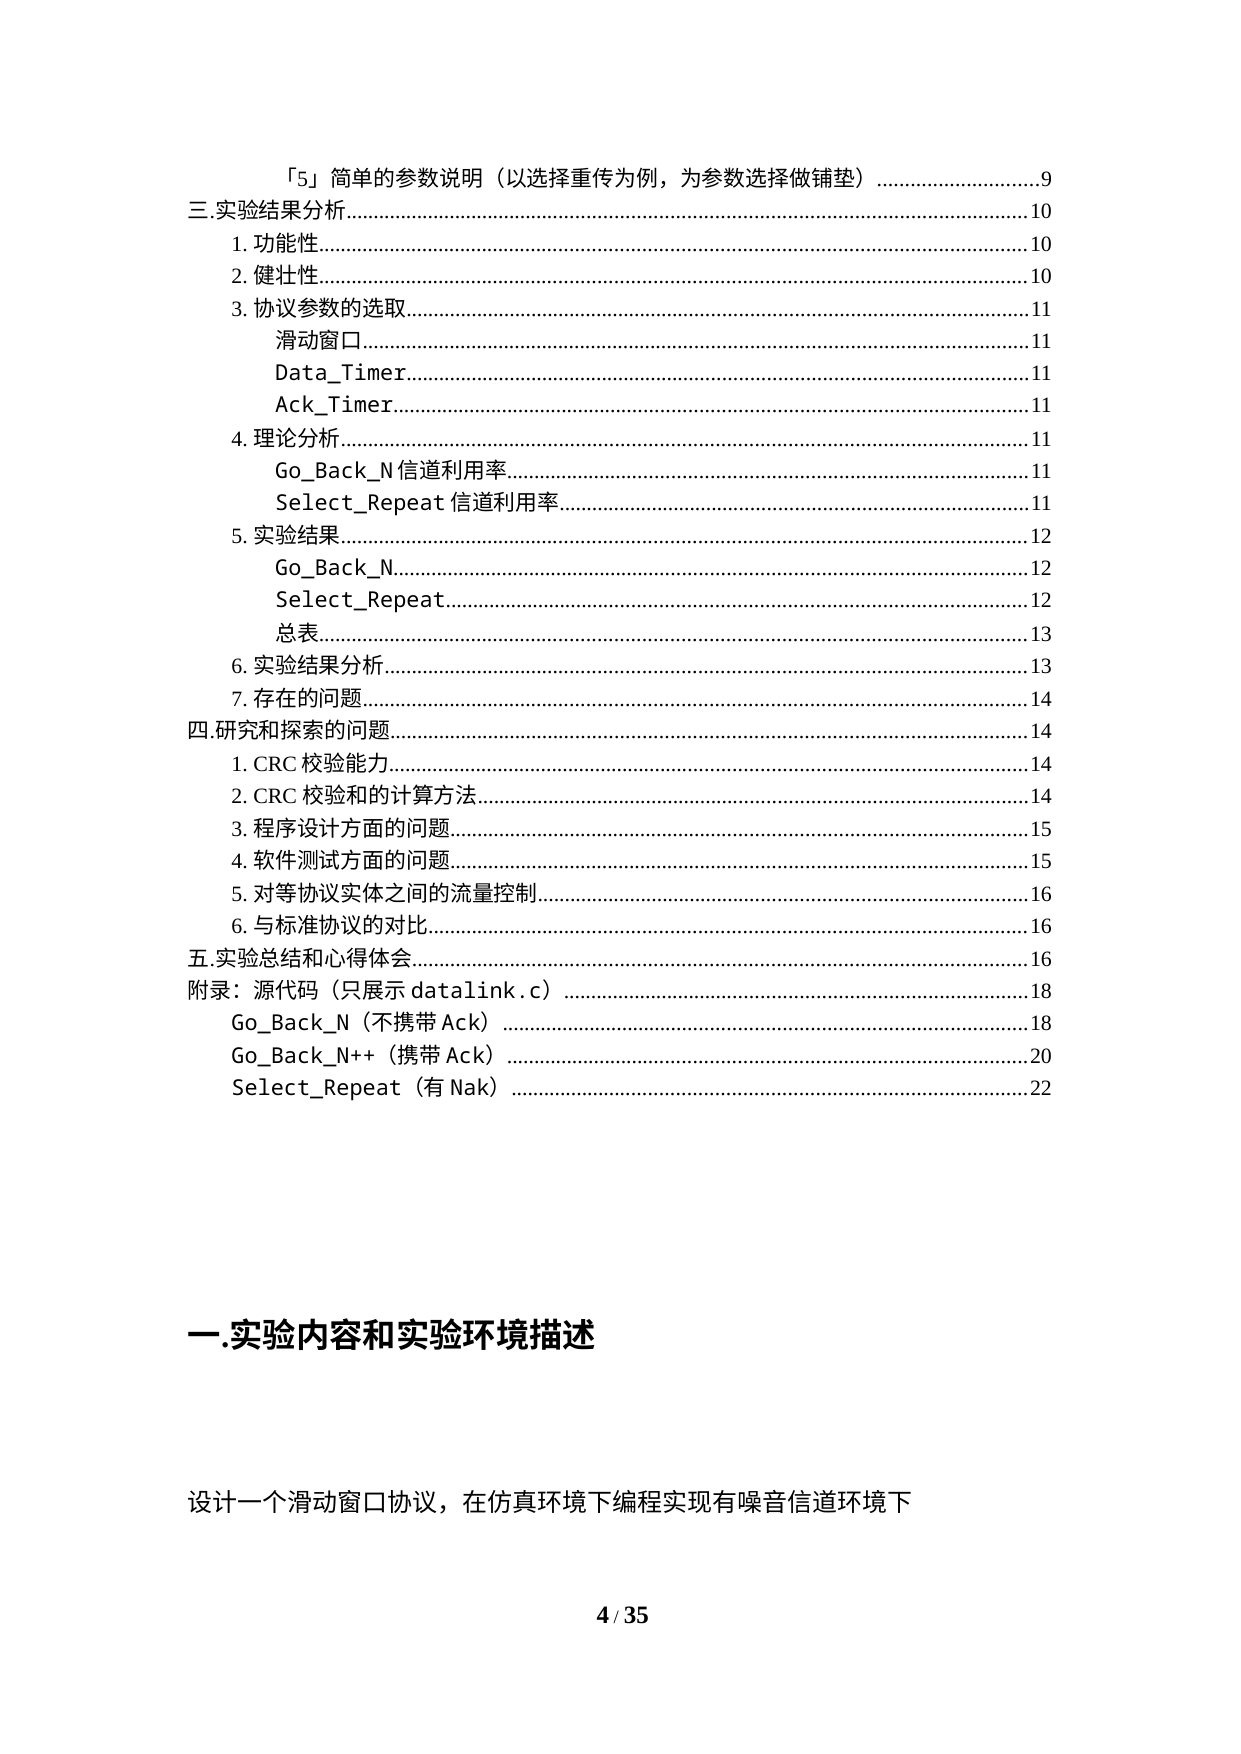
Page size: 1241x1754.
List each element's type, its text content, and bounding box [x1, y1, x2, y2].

subtitle 一.实验内容和实验环境描述 [187, 1301, 1053, 1366]
text 设计一个滑动窗口协议，在仿真环境下编程实现有噪音信道环境下 [187, 1468, 1053, 1533]
